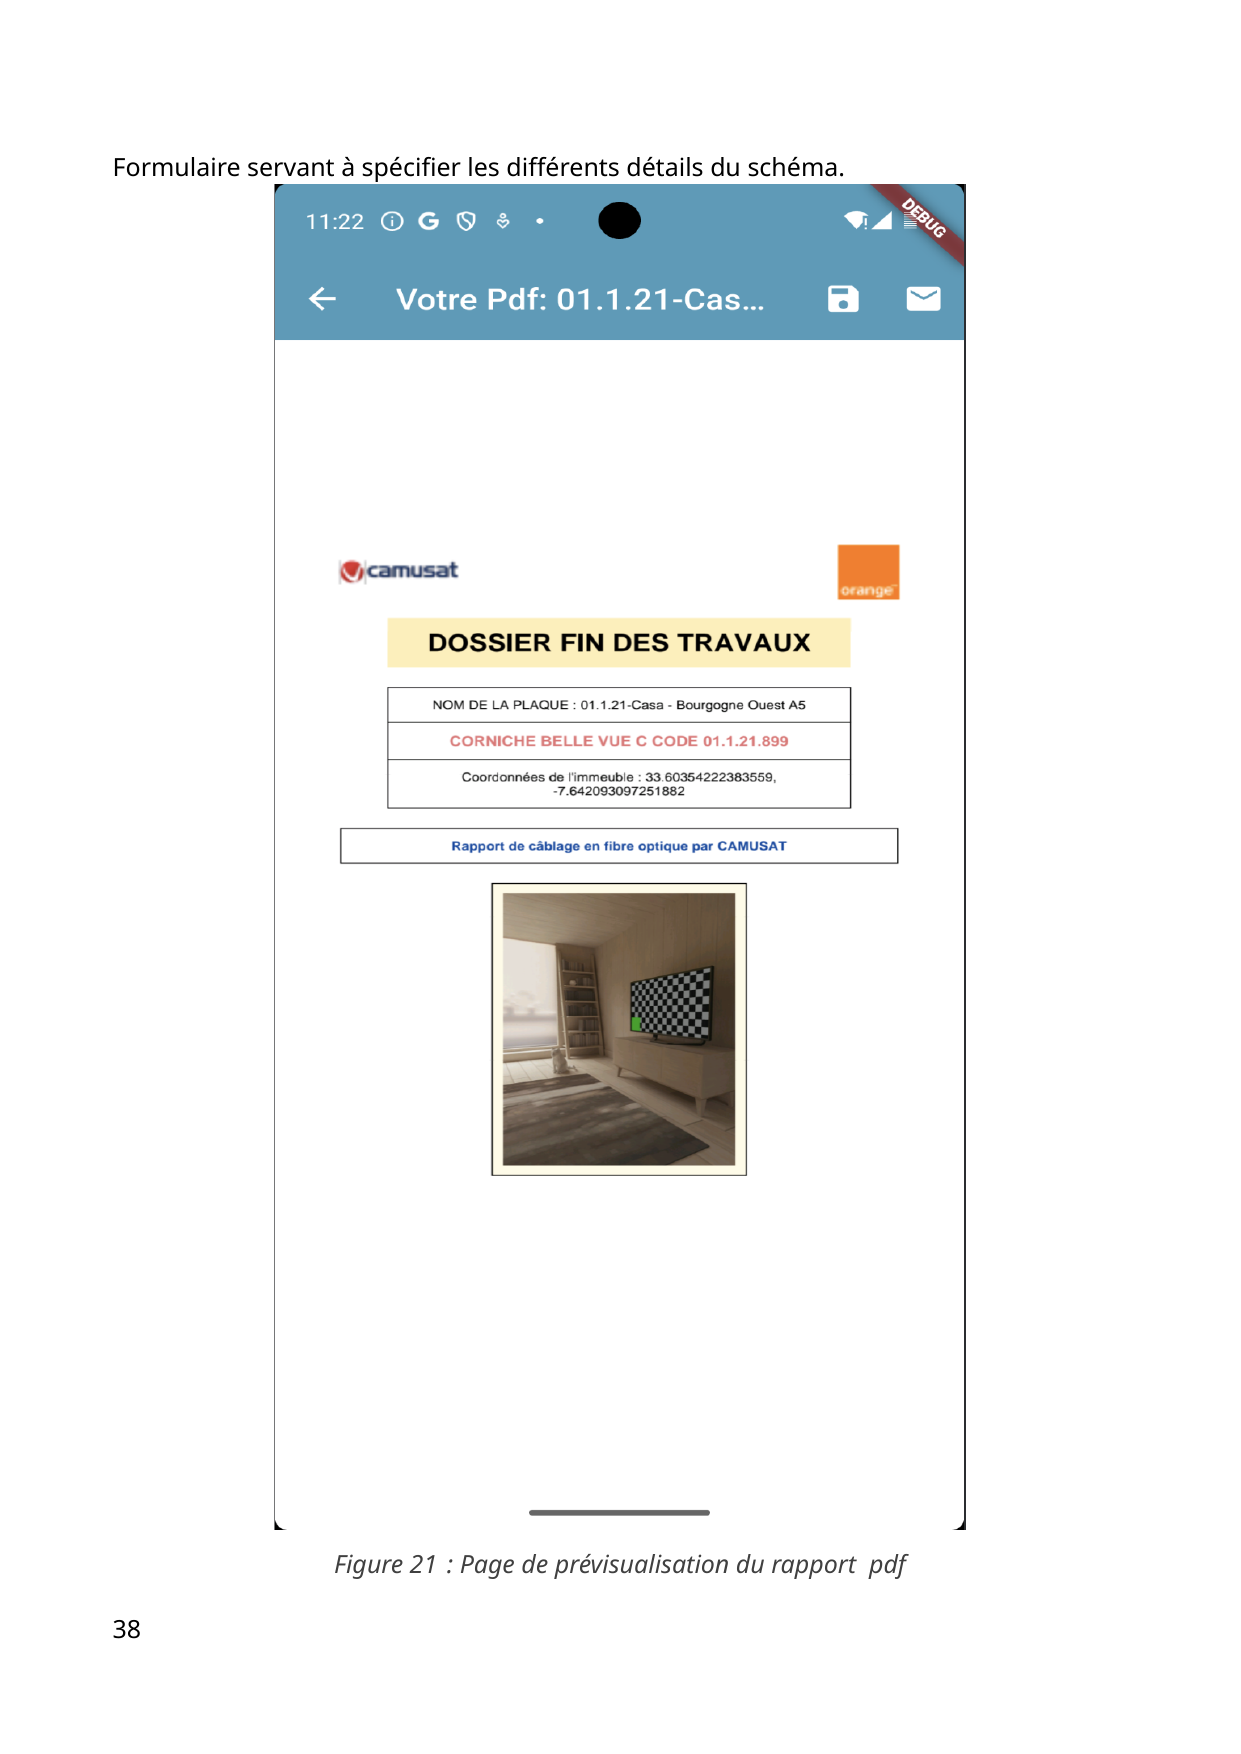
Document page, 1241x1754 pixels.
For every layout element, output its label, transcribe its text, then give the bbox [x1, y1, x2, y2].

text Formulaire servant à spécifier les différents détails du schéma. [112, 150, 1128, 184]
picture [274, 184, 966, 1530]
text Figure 21 : Page de prévisualisation du rapport pdf [112, 1547, 1128, 1581]
